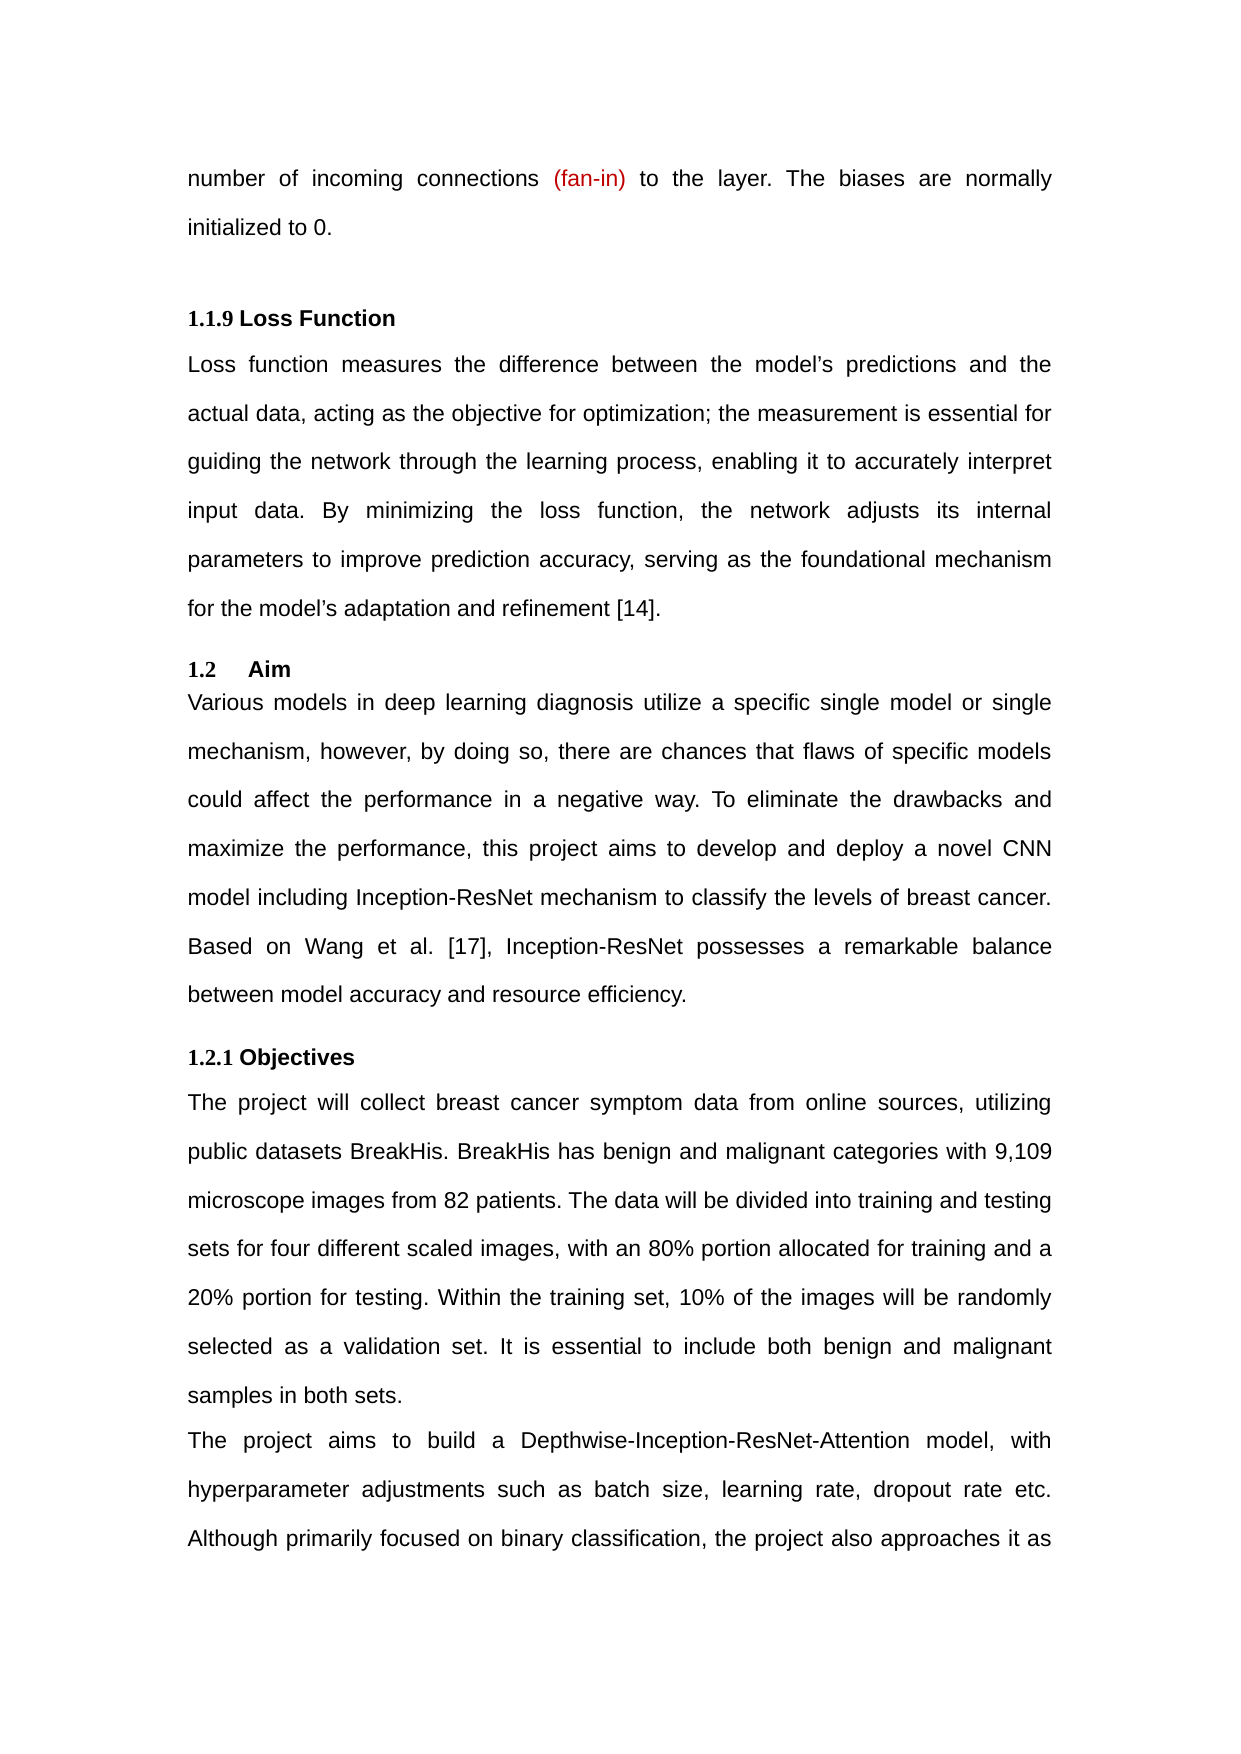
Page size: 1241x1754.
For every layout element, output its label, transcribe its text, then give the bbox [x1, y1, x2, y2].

text Various models in deep learning diagnosis utilize a specific single model or single mechanism, however, by doing so, there are chances that flaws of specific models could affect the performance in a negative way. To eliminate the drawbacks and maximize the performance, this project aims to develop and deploy a novel CNN model including Inception-ResNet mechanism to classify the levels of breast cancer. Based on Wang et al. [17], Inception-ResNet possesses a remarkable balance between model accuracy and resource efficiency. [187, 686, 1053, 1011]
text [187, 1424, 1053, 1554]
text Loss function measures the difference between the model’s predictions and the actual data, acting as the objective for optimization; the measurement is essential for guiding the network through the learning process, enabling it to accurately interpret input data. By minimizing the loss function, the network adjusts its internal parameters to improve prediction accuracy, serving as the foundational mechanism for the model’s adaptation and refinement [14]. [187, 348, 1053, 624]
list Objectives [187, 1040, 1009, 1073]
list Aim [187, 653, 1053, 686]
text The project will collect breast cancer symptom data from online sources, utilizing public datasets BreakHis. BreakHis has benign and malignant categories with 9,109 microscope images from 82 patients. The data will be divided into training and testing sets for four different scaled images, with an 80% portion allocated for training and a 20% portion for testing. Within the training set, 10% of the images will be randomly selected as a validation set. It is essential to include both benign and malignant samples in both sets. [187, 1086, 1053, 1411]
list Loss Function [187, 302, 1009, 334]
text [187, 162, 1053, 243]
